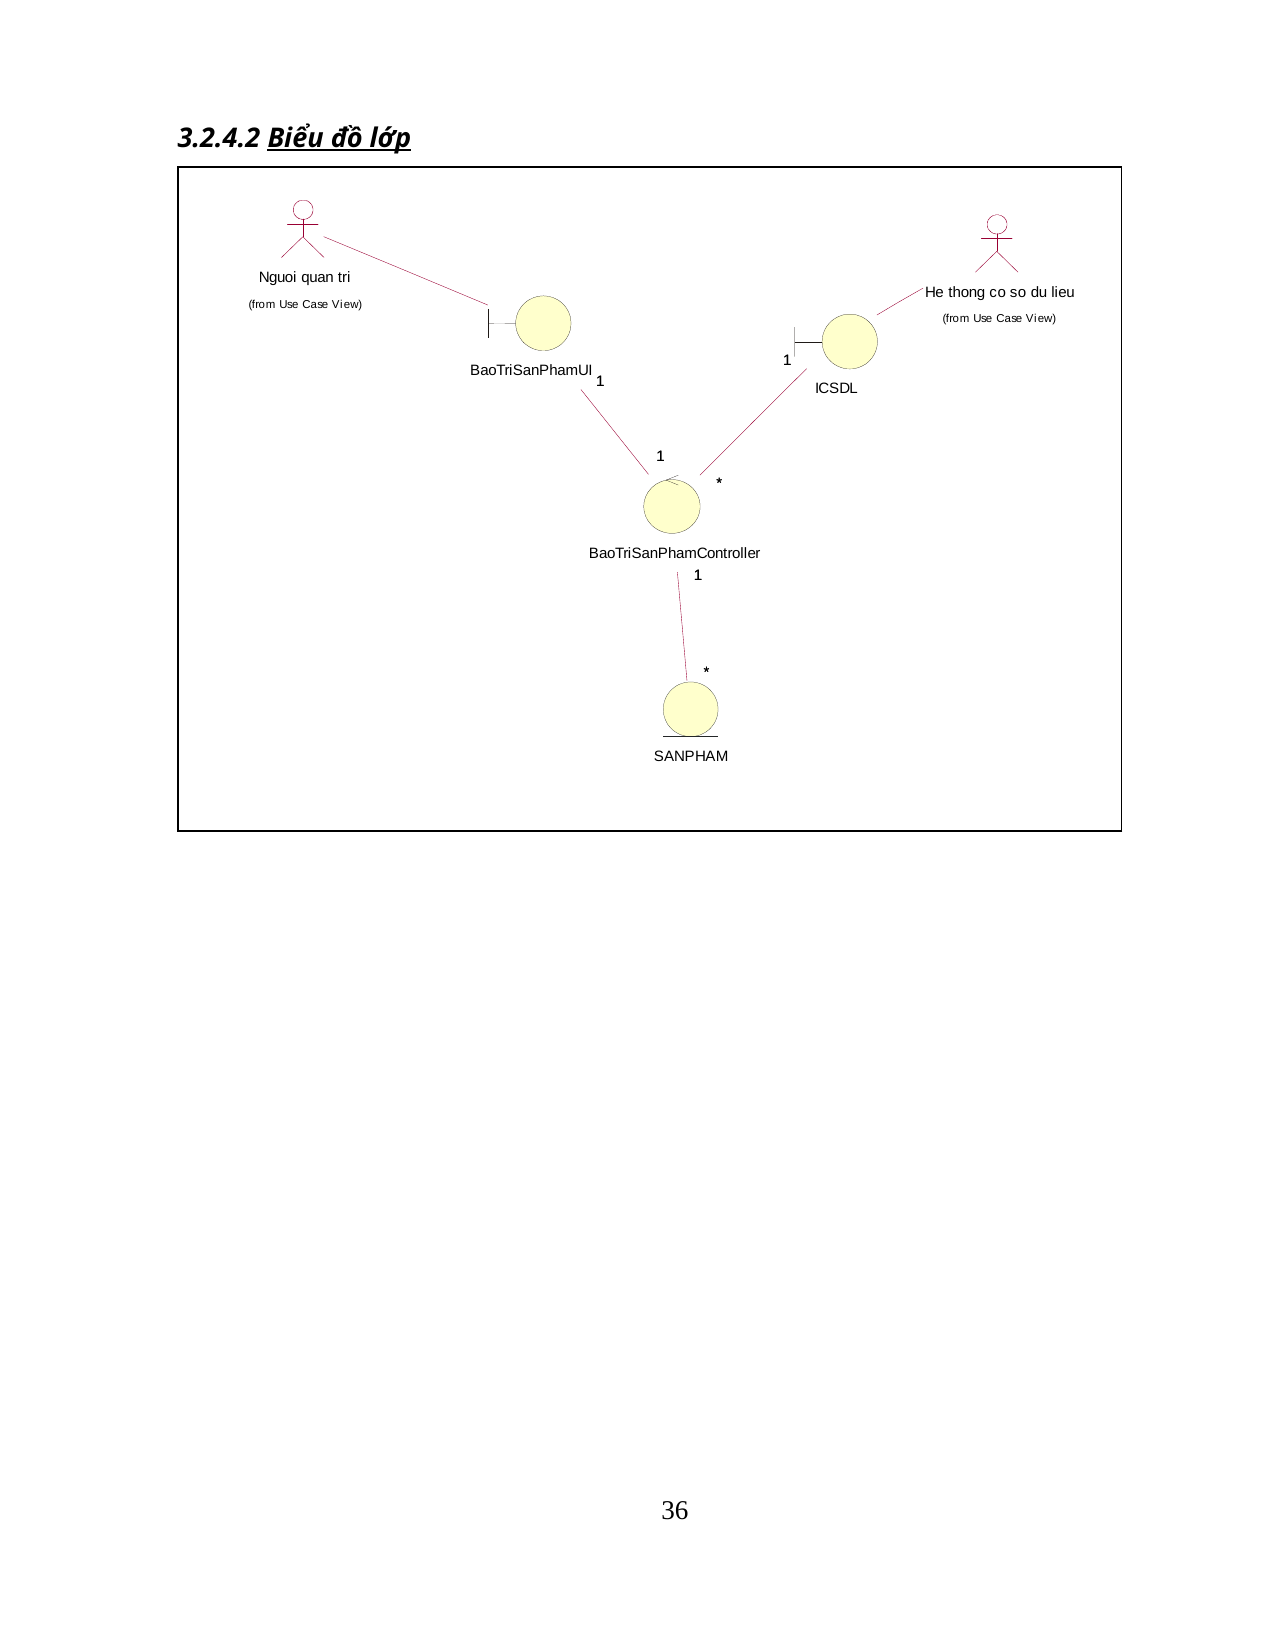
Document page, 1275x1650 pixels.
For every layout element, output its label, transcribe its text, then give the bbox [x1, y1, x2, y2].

subtitle Biểu đồ lớp [177, 118, 1098, 155]
